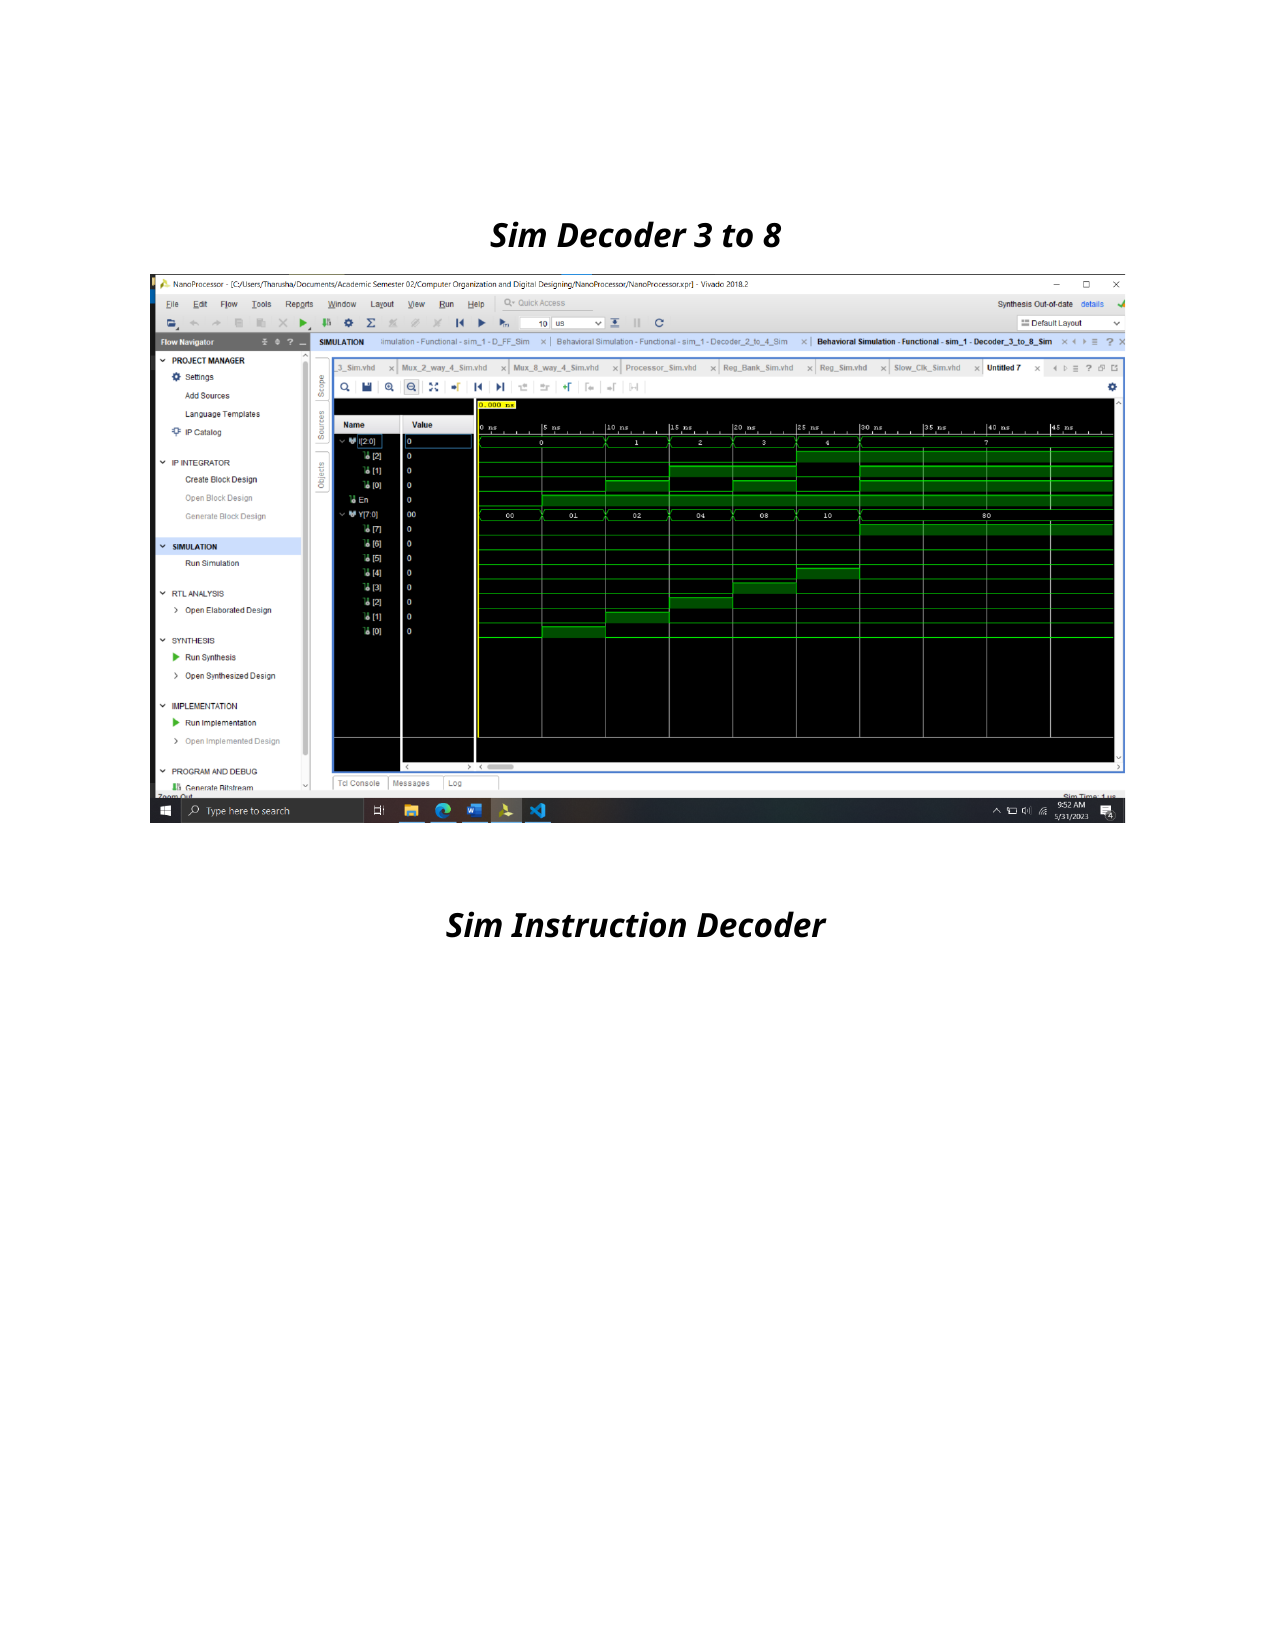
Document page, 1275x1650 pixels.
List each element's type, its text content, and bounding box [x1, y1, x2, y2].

text Sim Instruction Decoder [150, 901, 1125, 947]
picture [150, 274, 1125, 823]
text Sim Decoder 3 to 8 [150, 212, 1125, 257]
